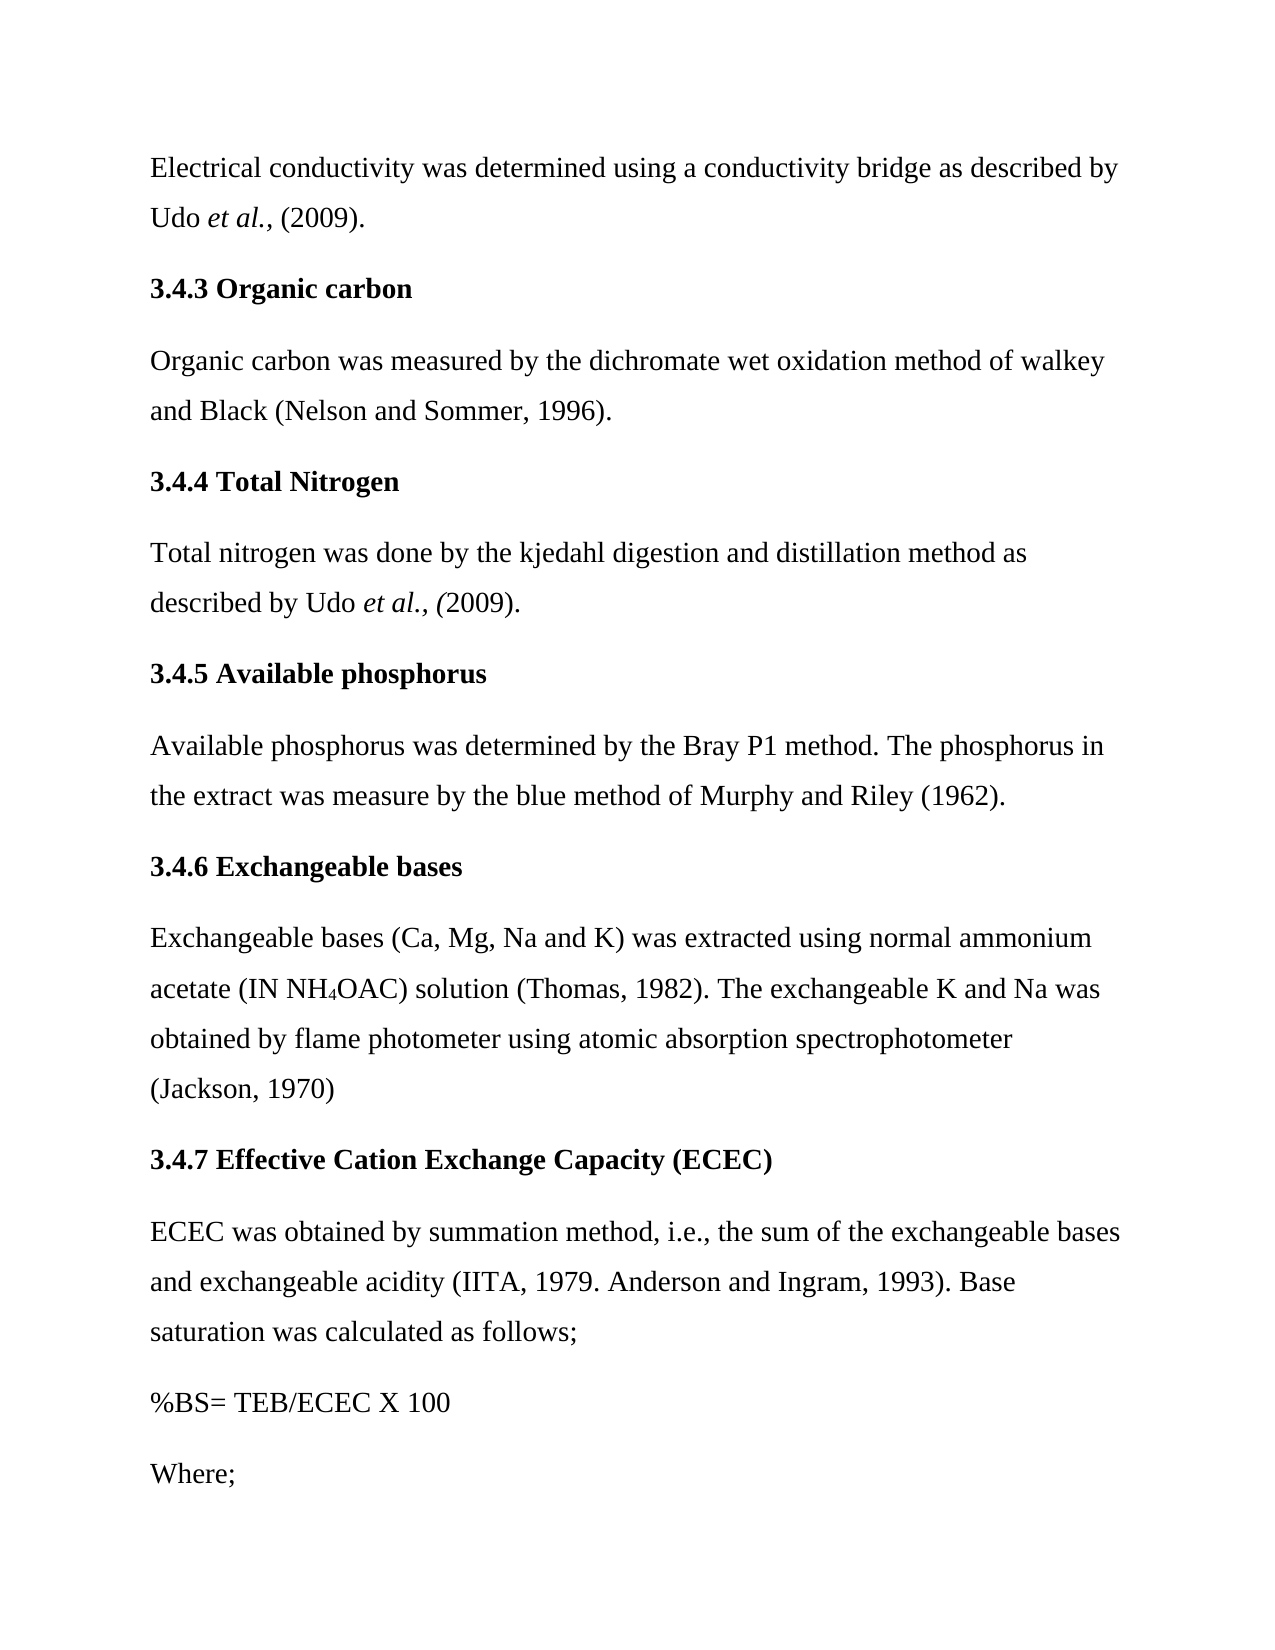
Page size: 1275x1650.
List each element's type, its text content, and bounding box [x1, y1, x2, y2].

text 3.4.5 Available phosphorus [150, 657, 1125, 690]
text 3.4.7 Effective Cation Exchange Capacity (ECEC) [150, 1142, 1125, 1176]
text Available phosphorus was determined by the Bray P1 method. The phosphorus in the extract was measure by the blue method of Murphy and Riley (1962). [150, 728, 1125, 812]
text ECEC was obtained by summation method, i.e., the sum of the exchangeable bases and exchangeable acidity (IITA, 1979. Anderson and Ingram, 1993). Base saturation was calculated as follows; [150, 1214, 1125, 1348]
text Where; [150, 1457, 1125, 1490]
text 3.4.3 Organic carbon [150, 271, 1125, 305]
text 3.4.4 Total Nitrogen [150, 464, 1125, 498]
text Organic carbon was measured by the dichromate wet oxidation method of walkey and Black (Nelson and Sommer, 1996). [150, 343, 1125, 426]
text 3.4.6 Exchangeable bases [150, 849, 1125, 883]
text Electrical conductivity was determined using a conductivity bridge as described by Udo et al., (2009). [150, 150, 1125, 234]
text Exchangeable bases (Ca, Mg, Na and K) was extracted using normal ammonium acetate (IN NH4OAC) solution (Thomas, 1982). The exchangeable K and Na was obtained by flame photometer using atomic absorption spectrophotometer (Jackson, 1970) [150, 920, 1125, 1105]
text Total nitrogen was done by the kjedahl digestion and distillation method as described by Udo et al., (2009). [150, 535, 1125, 619]
text %BS= TEB/ECEC X 100 [150, 1385, 1125, 1419]
